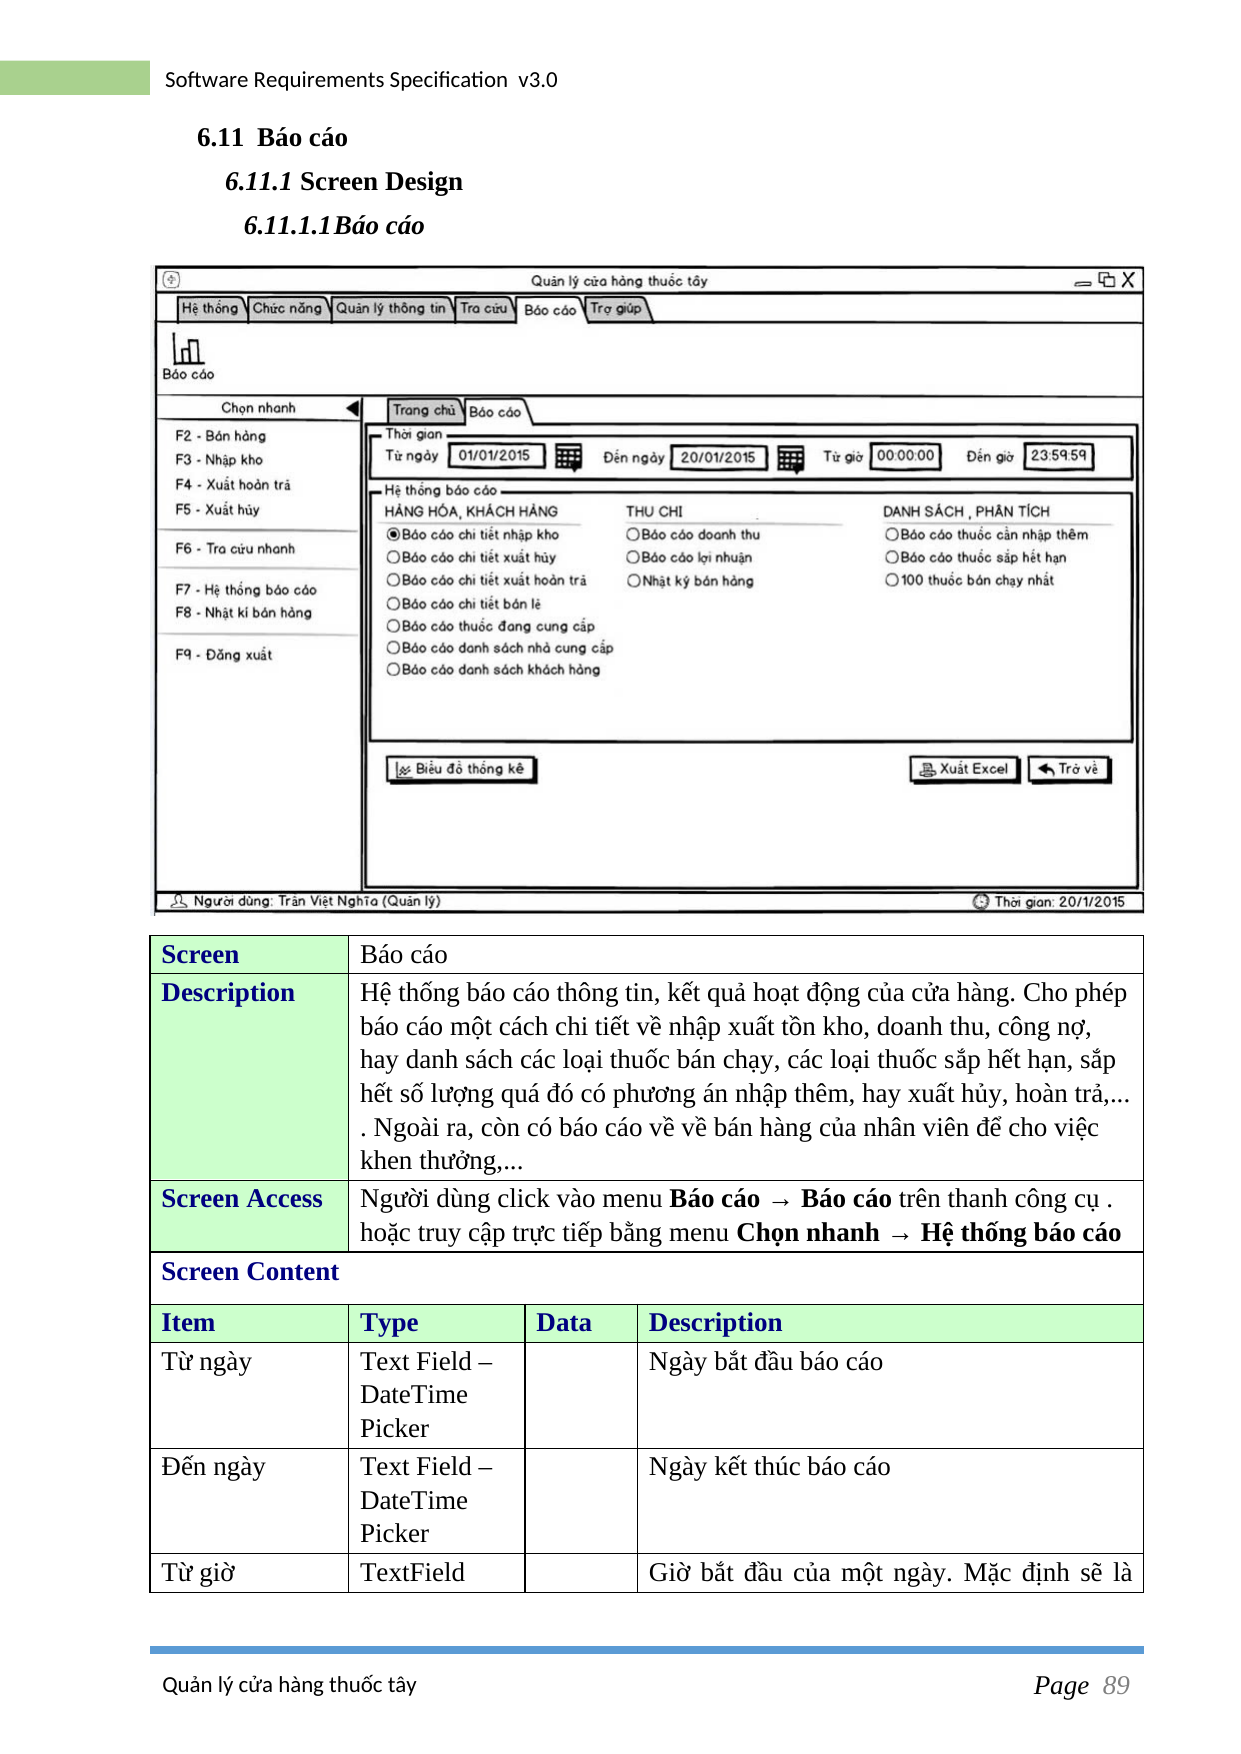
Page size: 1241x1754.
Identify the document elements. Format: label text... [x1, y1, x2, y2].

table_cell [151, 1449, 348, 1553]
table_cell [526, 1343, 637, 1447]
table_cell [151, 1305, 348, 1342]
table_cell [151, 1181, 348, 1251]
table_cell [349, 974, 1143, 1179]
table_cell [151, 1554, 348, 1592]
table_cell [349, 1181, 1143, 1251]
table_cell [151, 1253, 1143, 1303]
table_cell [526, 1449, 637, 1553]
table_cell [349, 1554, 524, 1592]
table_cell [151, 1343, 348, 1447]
subtitle Báo cáo [197, 121, 1144, 153]
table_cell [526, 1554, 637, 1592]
picture [150, 265, 1145, 916]
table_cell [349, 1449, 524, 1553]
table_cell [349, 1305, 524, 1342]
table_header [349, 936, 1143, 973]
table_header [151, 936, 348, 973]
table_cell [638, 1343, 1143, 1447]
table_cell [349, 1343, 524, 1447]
subtitle Báo cáo [244, 209, 1144, 240]
subtitle Screen Design [225, 165, 1144, 196]
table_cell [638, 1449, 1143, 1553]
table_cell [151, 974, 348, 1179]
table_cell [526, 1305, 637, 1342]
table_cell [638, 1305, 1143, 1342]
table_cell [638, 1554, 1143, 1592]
